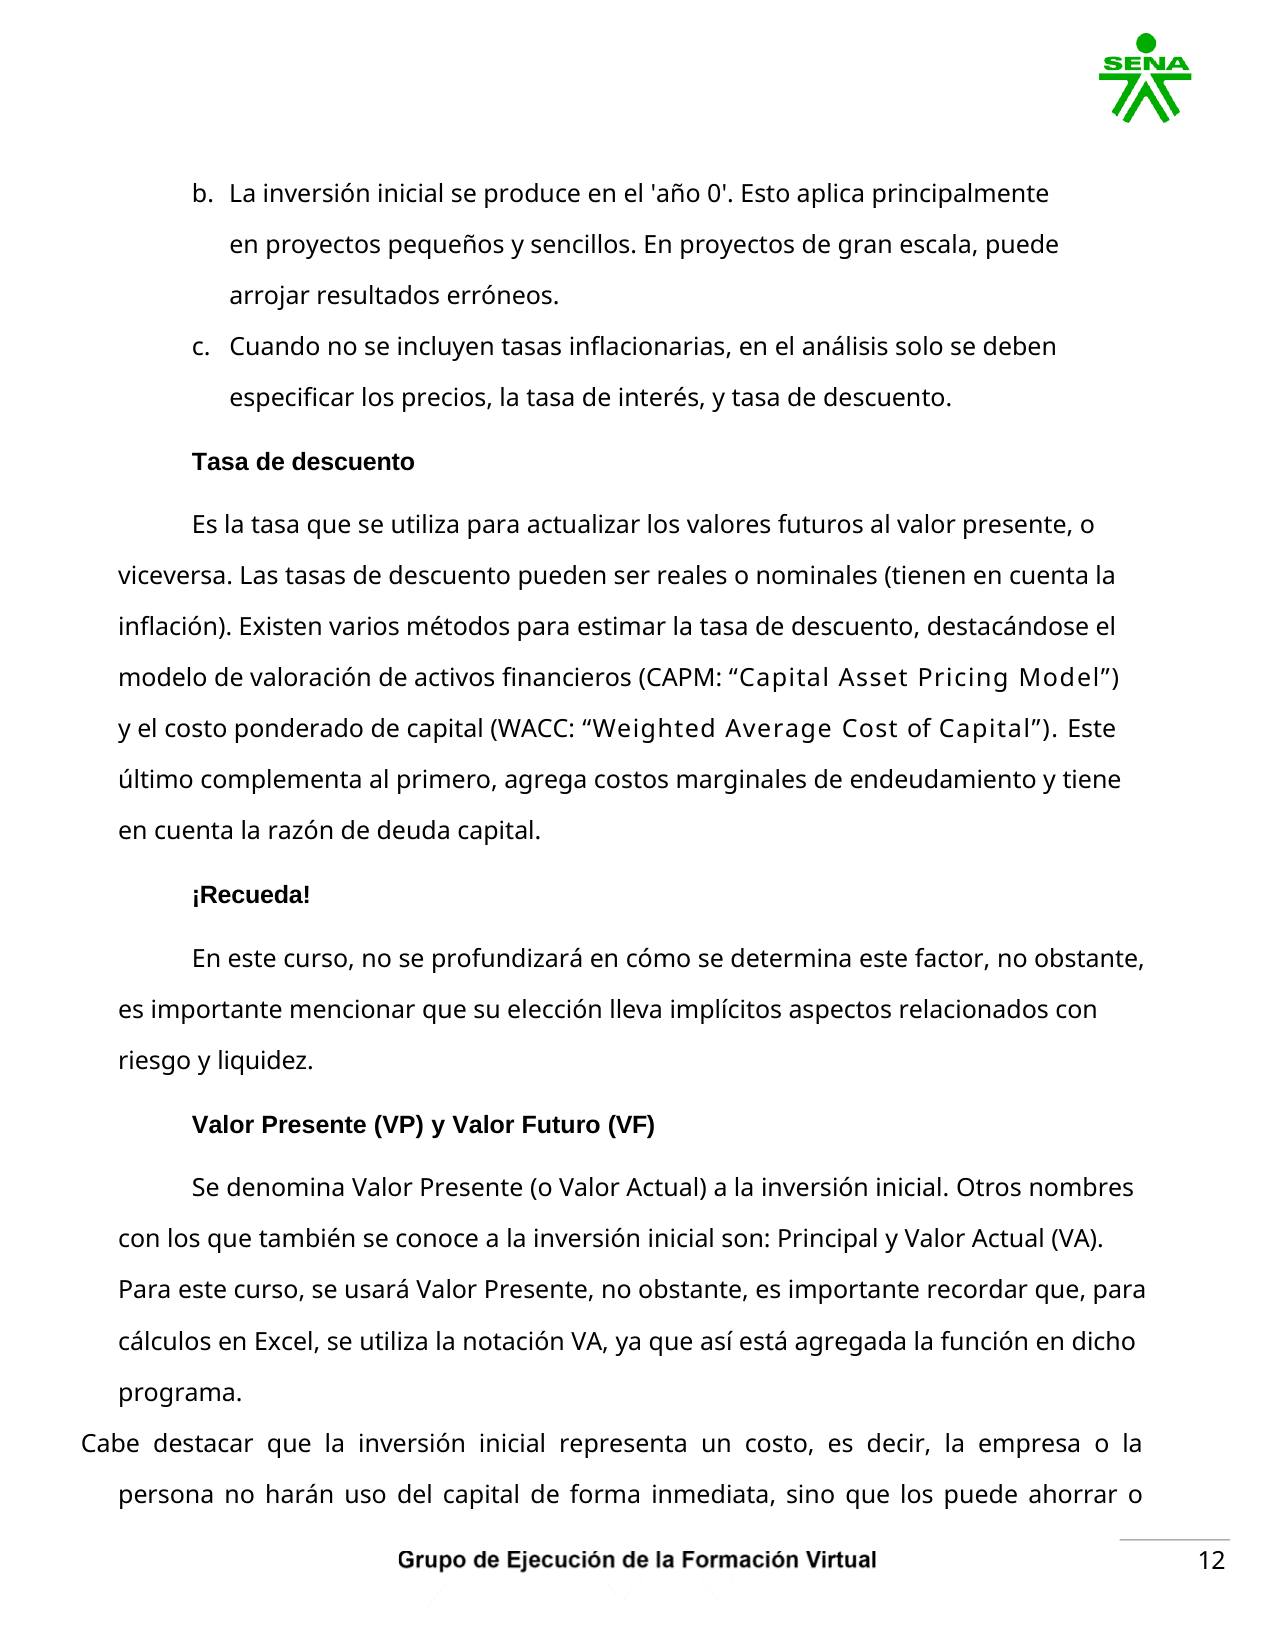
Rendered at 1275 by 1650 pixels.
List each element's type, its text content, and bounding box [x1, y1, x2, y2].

text Es la tasa que se utiliza para actualizar los valores futuros al valor presente, o viceversa. Las tasas de descuento pueden ser reales o nominales (tienen en cuenta la inflación). Existen varios métodos para estimar la tasa de descuento, destacándose el modelo de valoración de activos financieros (CAPM: “Capital Asset Pricing Model”) y el costo ponderado de capital (WACC: “Weighted Average Cost of Capital”). Este último complementa al primero, agrega costos marginales de endeudamiento y tiene en cuenta la razón de deuda capital. [118, 506, 1139, 847]
text En este curso, no se profundizará en cómo se determina este factor, no obstante, es importante mencionar que su elección lleva implícitos aspectos relacionados con riesgo y liquidez. [118, 940, 1152, 1076]
subtitle Valor Presente (VP) y Valor Futuro (VF) [192, 1110, 1237, 1139]
subtitle Tasa de descuento [192, 446, 1237, 475]
picture [1099, 33, 1192, 123]
list La inversión inicial se produce en el 'año 0'. Esto aplica principalmente en proyectos pequeños y sencillos. En proyectos de gran escala, puede arrojar resultados erróneos. [192, 176, 1070, 312]
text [81, 1425, 1143, 1510]
list Cuando no se incluyen tasas inflacionarias, en el análisis solo se deben especificar los precios, la tasa de interés, y tasa de descuento. [192, 329, 1149, 413]
picture [398, 1551, 876, 1611]
text Se denomina Valor Presente (o Valor Actual) a la inversión inicial. Otros nombres con los que también se conoce a la inversión inicial son: Principal y Valor Actual (VA). Para este curso, se usará Valor Presente, no obstante, es importante recordar que, para cálculos en Excel, se utiliza la notación VA, ya que así está agregada la función en dicho programa. [118, 1170, 1152, 1408]
subtitle ¡Recueda! [192, 880, 1237, 909]
